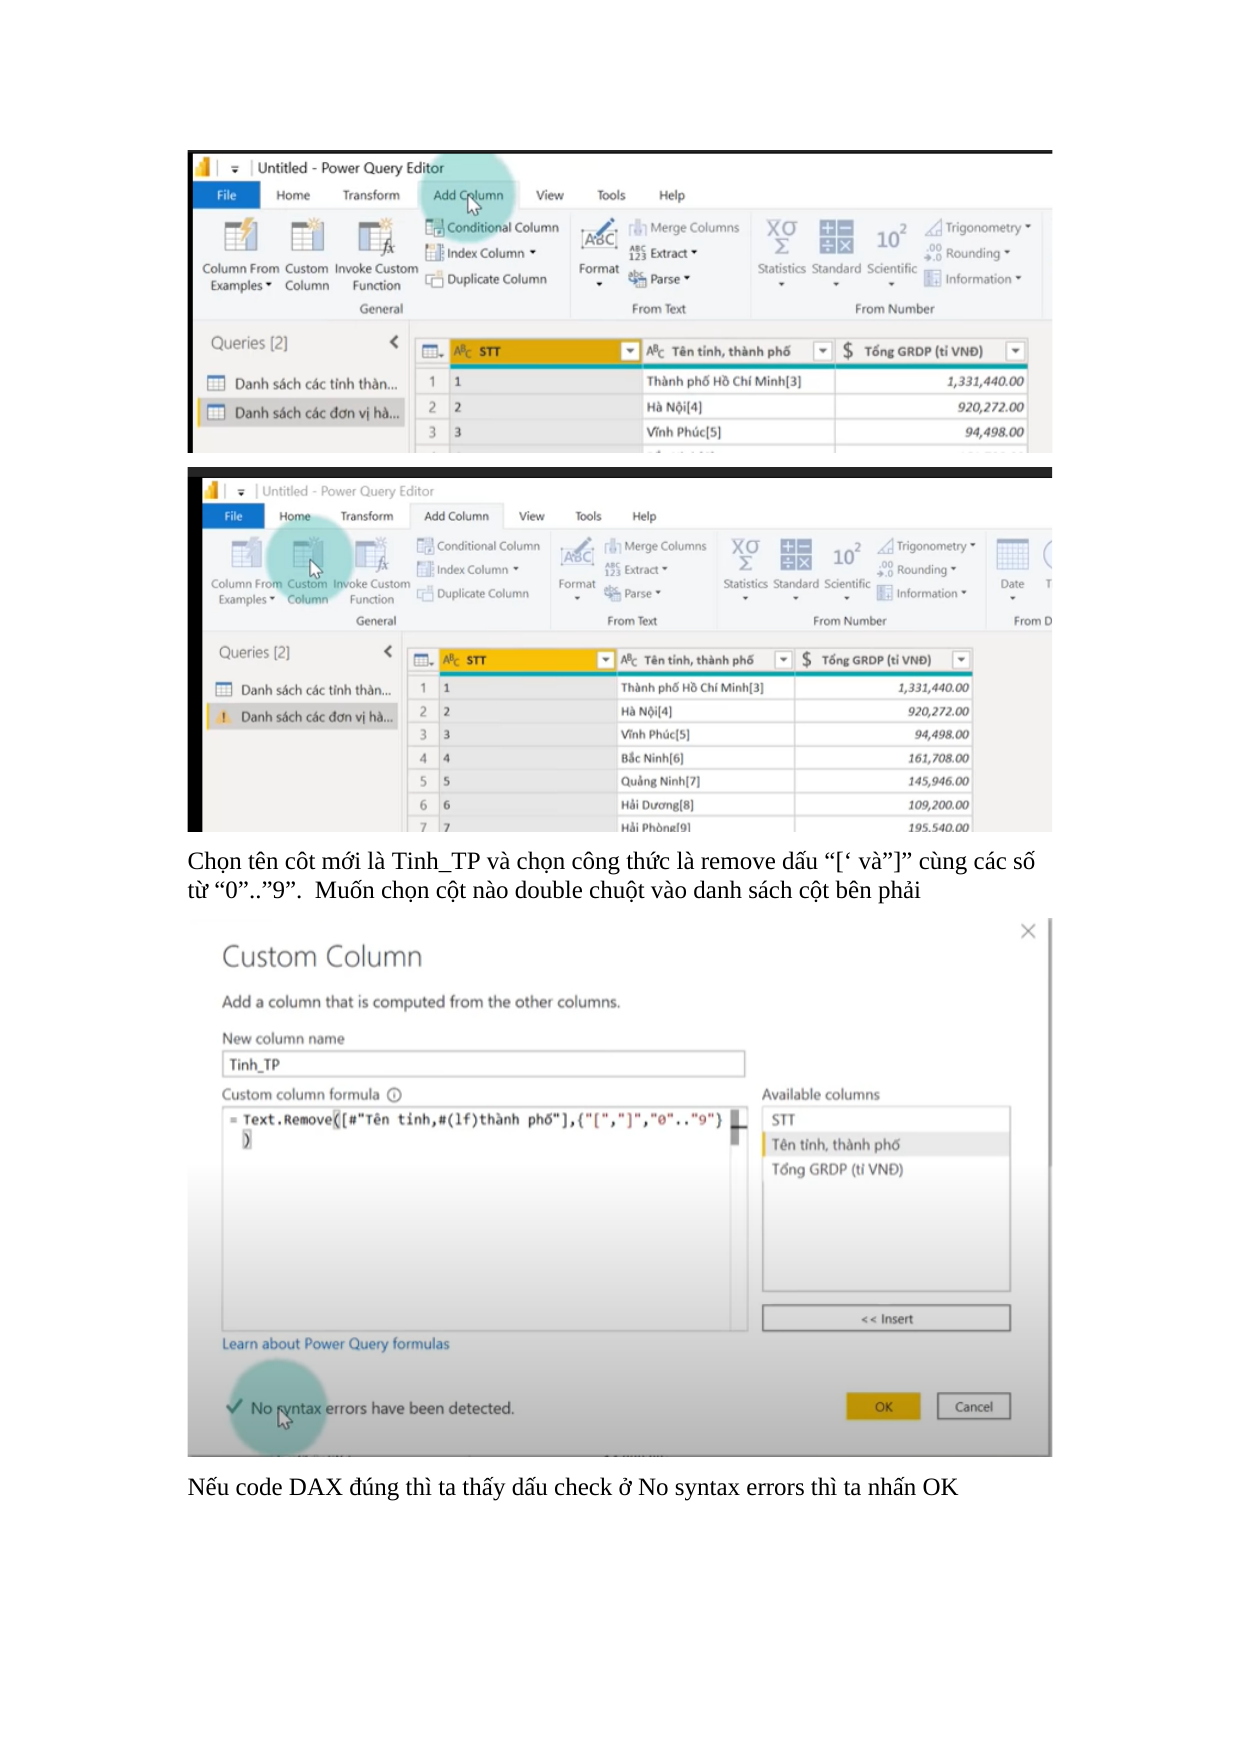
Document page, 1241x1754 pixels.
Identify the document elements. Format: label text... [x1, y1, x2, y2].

picture [187, 150, 1053, 453]
list Chọn tên côt mới là Tinh_TP và chọn công thức là remove dấu “[‘ và”]” cùng các số từ “0”..”9”. Muốn chọn cột nào double chuột vào danh sách cột bên phải [187, 846, 1053, 904]
list Nếu code DAX đúng thì ta thấy dấu check ở No syntax errors thì ta nhấn OK [187, 1472, 1053, 1501]
picture [187, 918, 1053, 1457]
picture [187, 467, 1053, 832]
